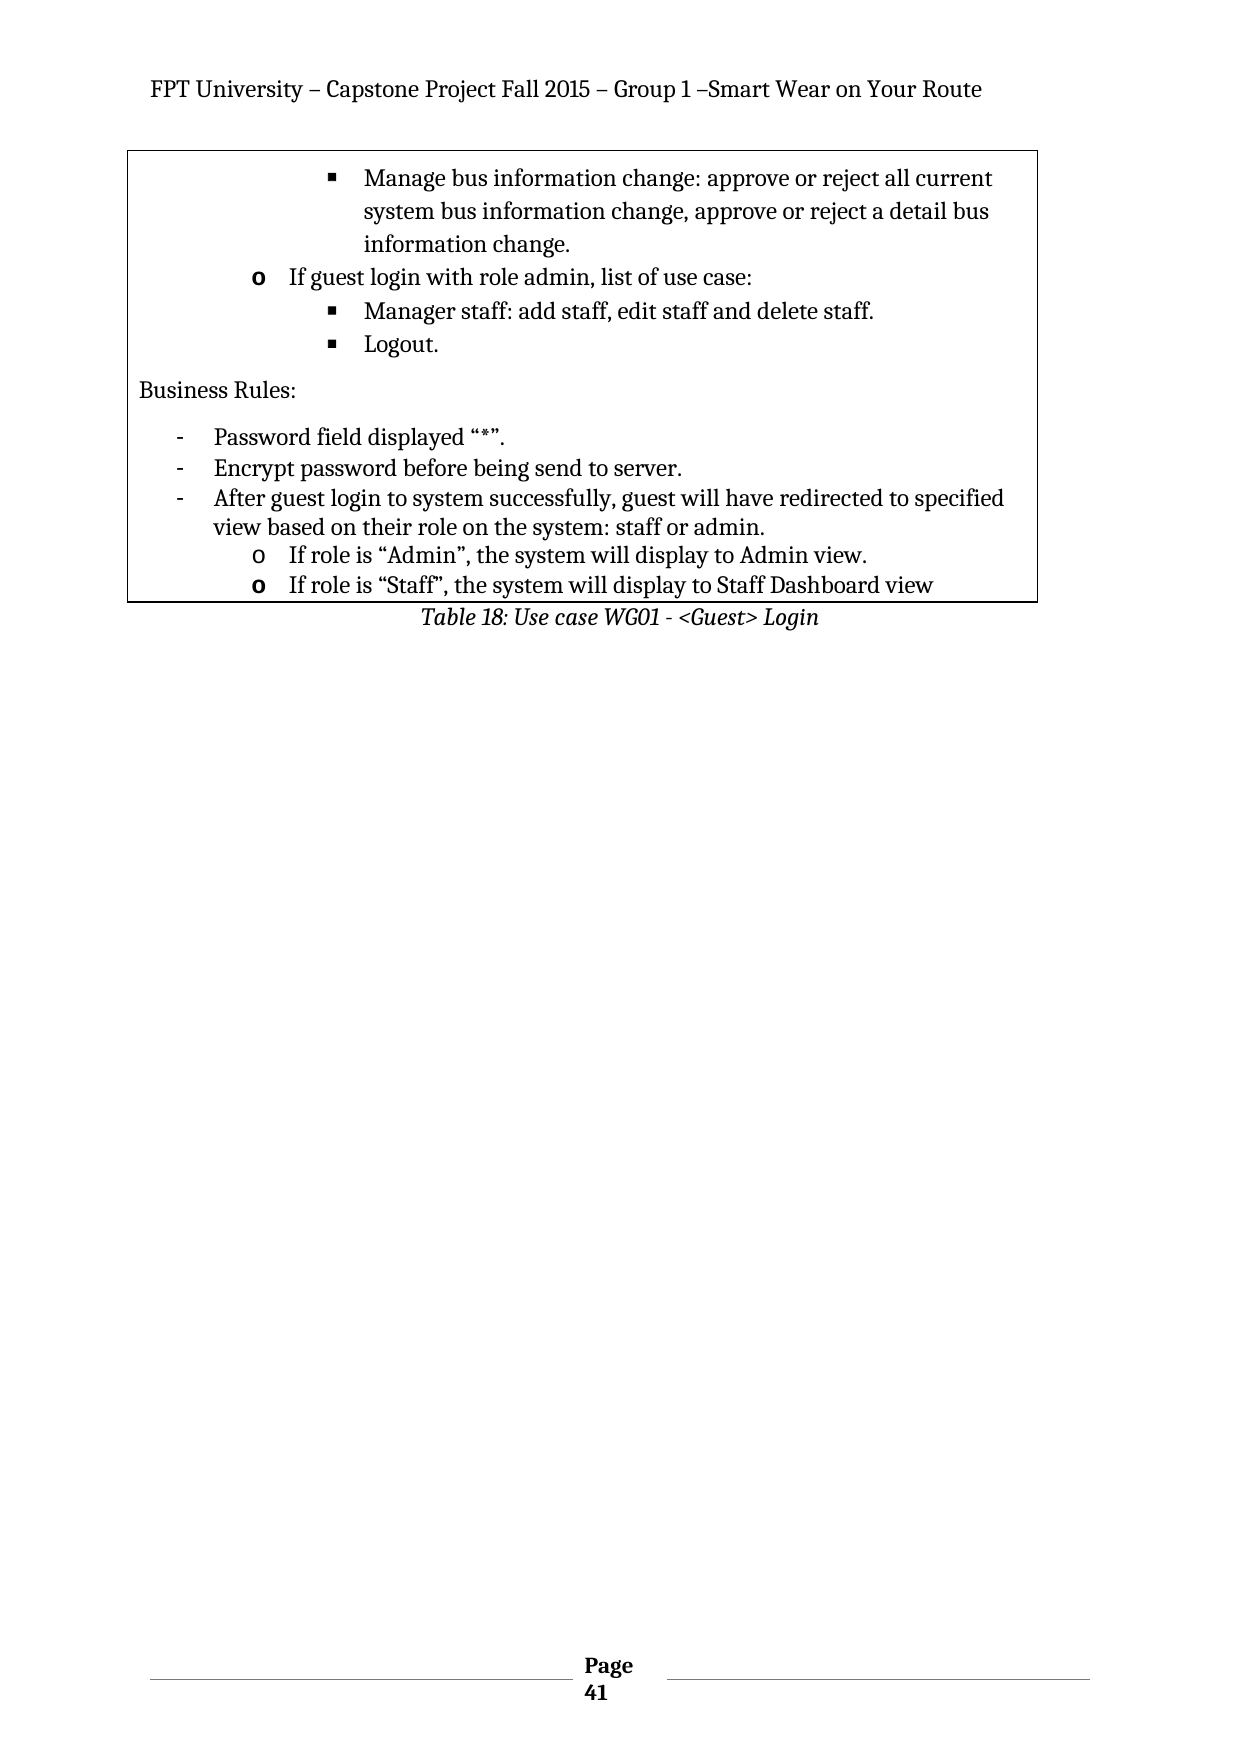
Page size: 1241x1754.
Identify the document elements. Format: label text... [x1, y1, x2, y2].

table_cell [128, 151, 1037, 601]
text Table 18: Use case WG01 - <Guest> Login [150, 602, 1090, 631]
